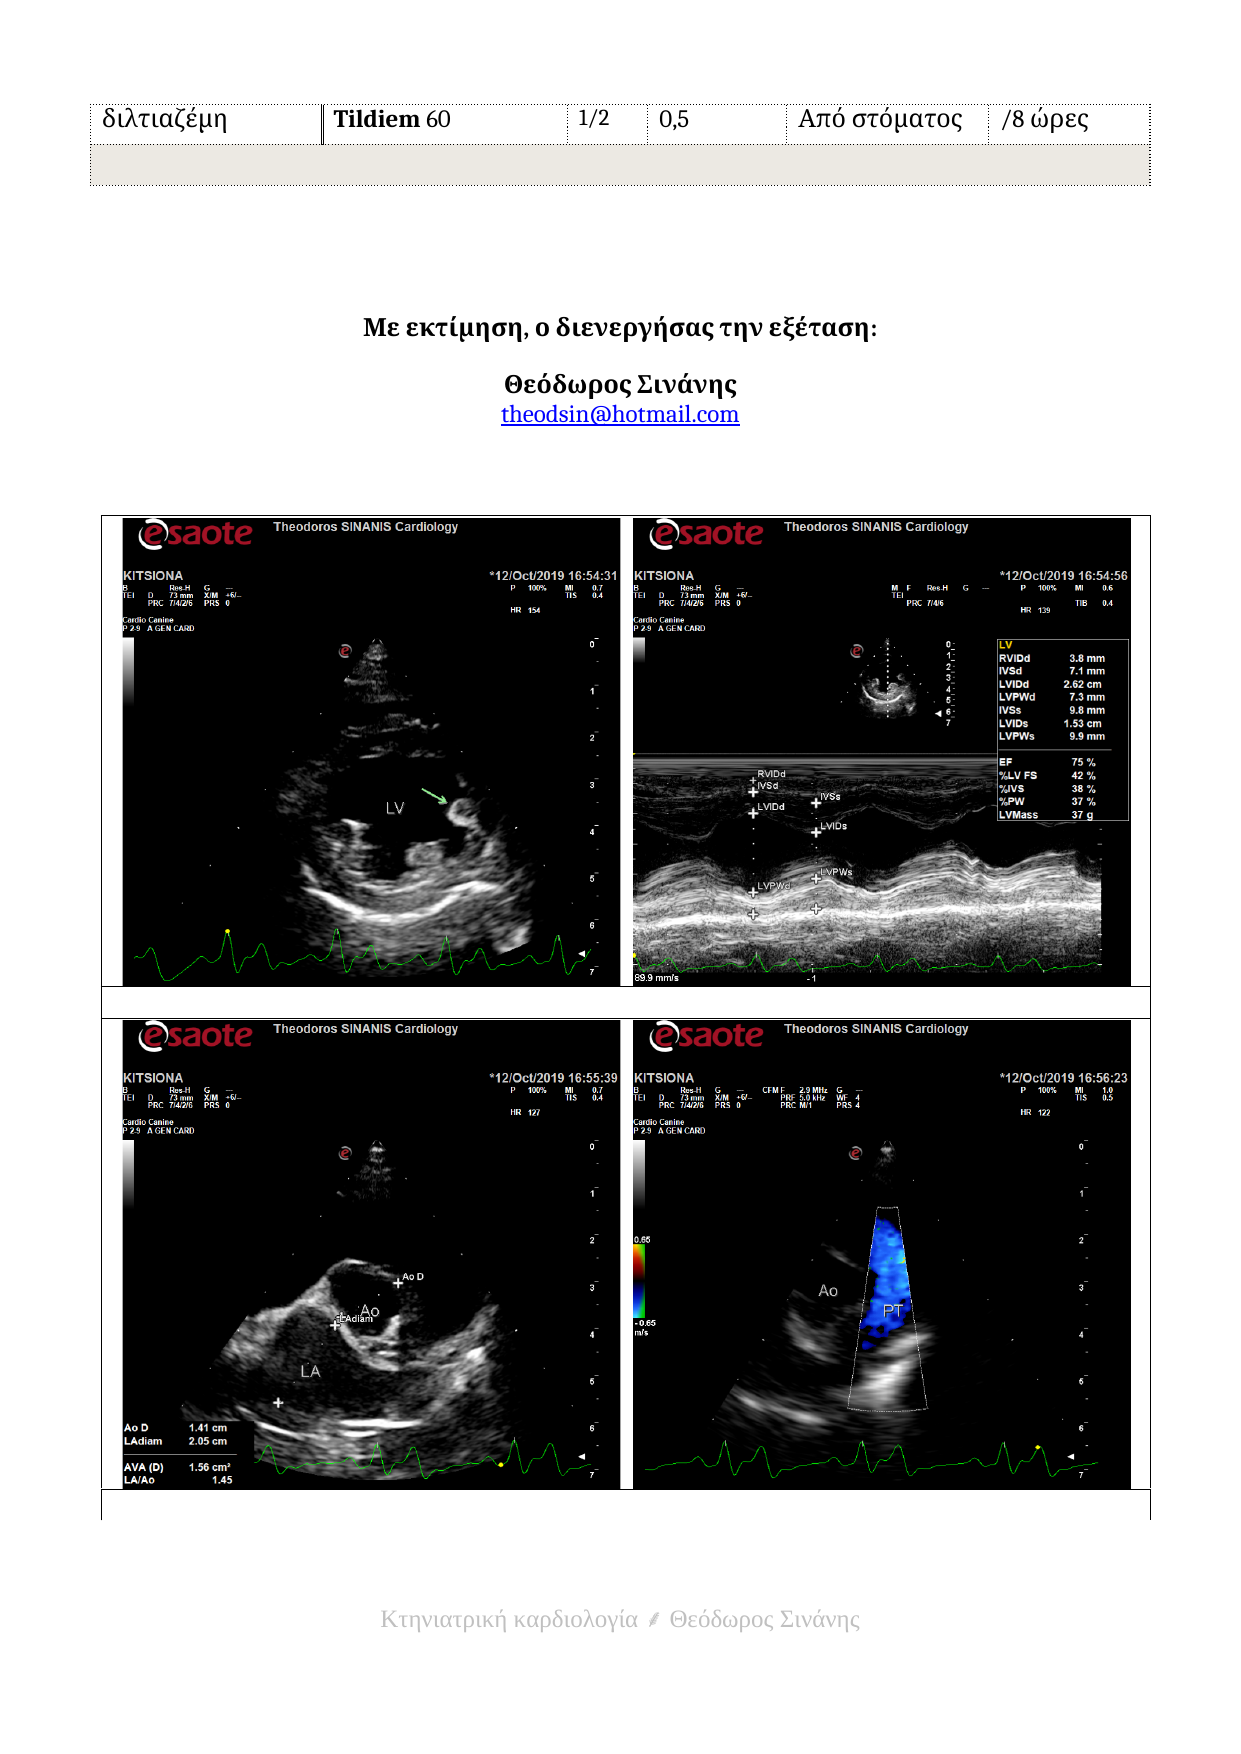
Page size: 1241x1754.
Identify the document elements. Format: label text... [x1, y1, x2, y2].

table_cell Από στόματος [787, 104, 989, 144]
picture [633, 1020, 1131, 1489]
text Με εκτίμηση, ο διενεργήσας την εξέταση: [148, 314, 1092, 342]
table_cell /8 ώρες [989, 104, 1150, 144]
table_cell Tildiem 60 [324, 104, 568, 144]
table_cell 0,5 [648, 104, 787, 144]
table_cell 1/2 [568, 104, 648, 144]
table_cell [90, 144, 1150, 185]
picture [122, 1020, 621, 1489]
text theodsin@hotmail.com [148, 400, 1092, 429]
table_cell διλτιαζέμη [90, 104, 321, 144]
picture [633, 518, 1131, 986]
picture [122, 518, 621, 986]
text Θεόδωρος Σινάνης [148, 371, 1092, 400]
